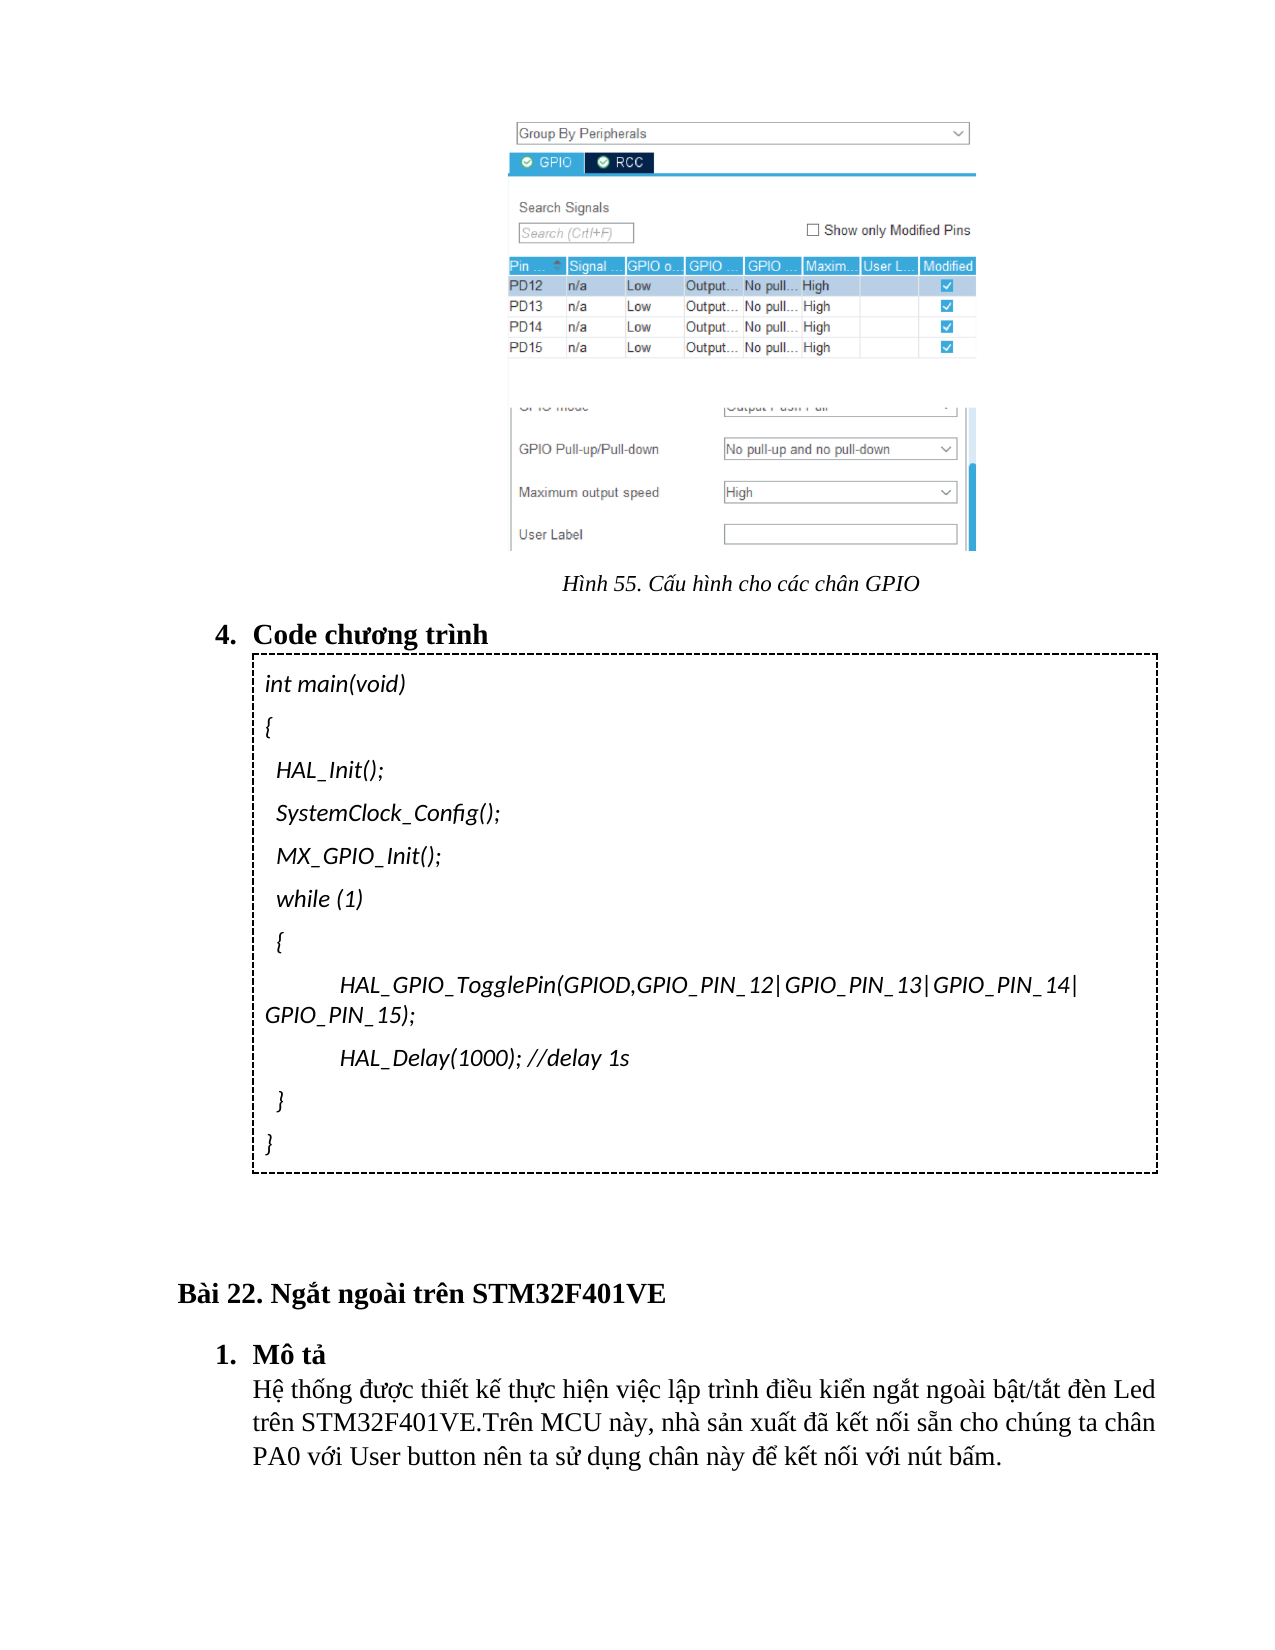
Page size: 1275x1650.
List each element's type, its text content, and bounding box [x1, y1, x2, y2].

subtitle Mô tả [215, 1337, 1157, 1370]
subtitle Bài 22. Ngắt ngoài trên STM32F401VE [177, 1276, 1157, 1309]
text Hình 55. Cấu hình cho các chân GPIO [252, 570, 1157, 596]
picture [507, 118, 977, 551]
text Hệ thống được thiết kế thực hiện việc lập trình điều kiển ngắt ngoài bật/tắt đèn Led trên STM32F401VE.Trên MCU này, nhà sản xuất đã kết nối sẵn cho chúng ta chân PA0 với User button nên ta sử dụng chân này để kết nối với nút bấm. [252, 1373, 1157, 1471]
subtitle Code chương trình [215, 617, 1157, 651]
table_header int main(void) { HAL_Init(); SystemClock_Config(); MX_GPIO_Init(); while (1) { HAL_GPIO_TogglePin(GPIOD,GPIO_PIN_12|GPIO_PIN_13|GPIO_PIN_14|GPIO_PIN_15); HAL_Delay(1000); //delay 1s } } [253, 653, 1157, 1172]
